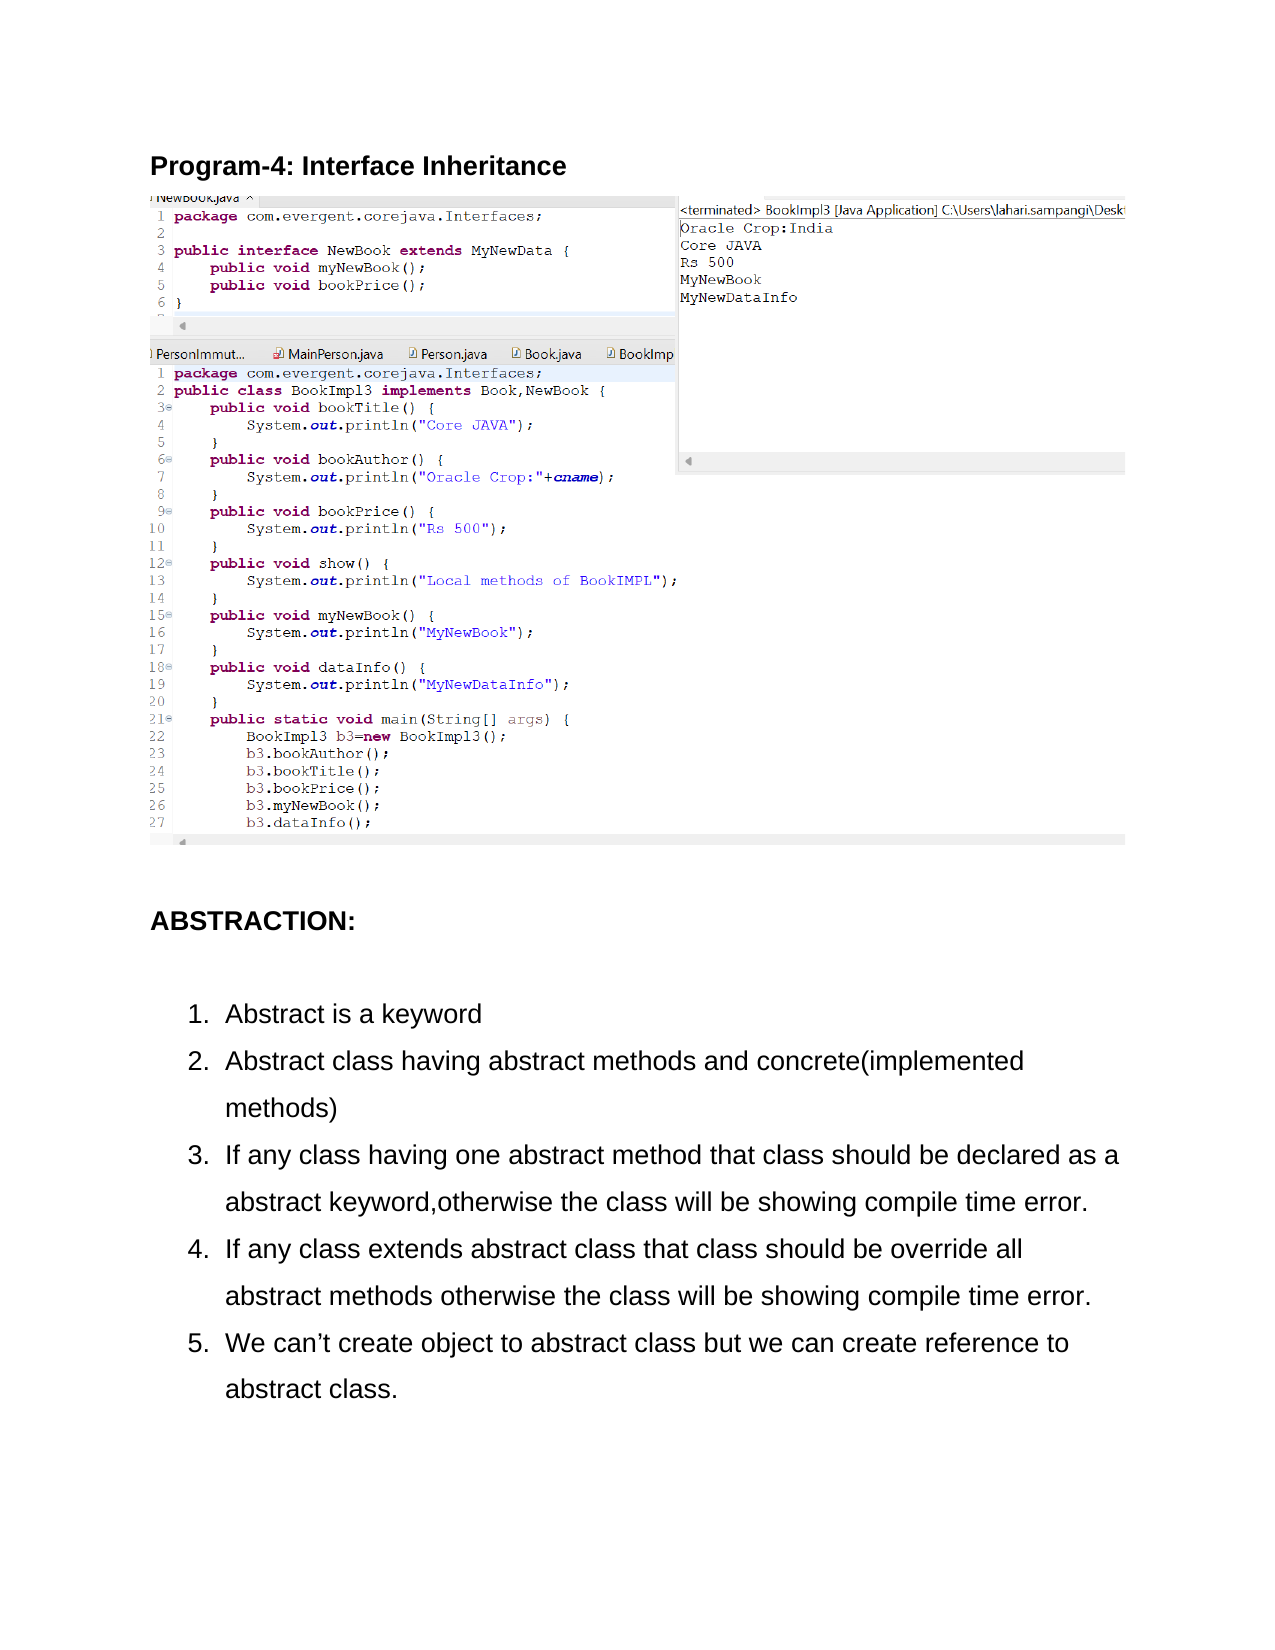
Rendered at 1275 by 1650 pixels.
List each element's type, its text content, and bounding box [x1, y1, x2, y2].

text ABSTRACTION: [150, 905, 1125, 936]
text Program-4: Interface Inheritance [150, 150, 1125, 181]
list Abstract class having abstract methods and concrete(implemented methods) [187, 1045, 1125, 1123]
list We can’t create object to abstract class but we can create reference to abstract class. [187, 1327, 1125, 1405]
list Abstract is a keyword [187, 998, 1125, 1030]
list If any class having one abstract method that class should be declared as a abstract keyword,otherwise the class will be showing compile time error. [187, 1139, 1125, 1217]
picture [150, 196, 1125, 845]
list If any class extends abstract class that class should be override all abstract methods otherwise the class will be showing compile time error. [187, 1233, 1125, 1311]
